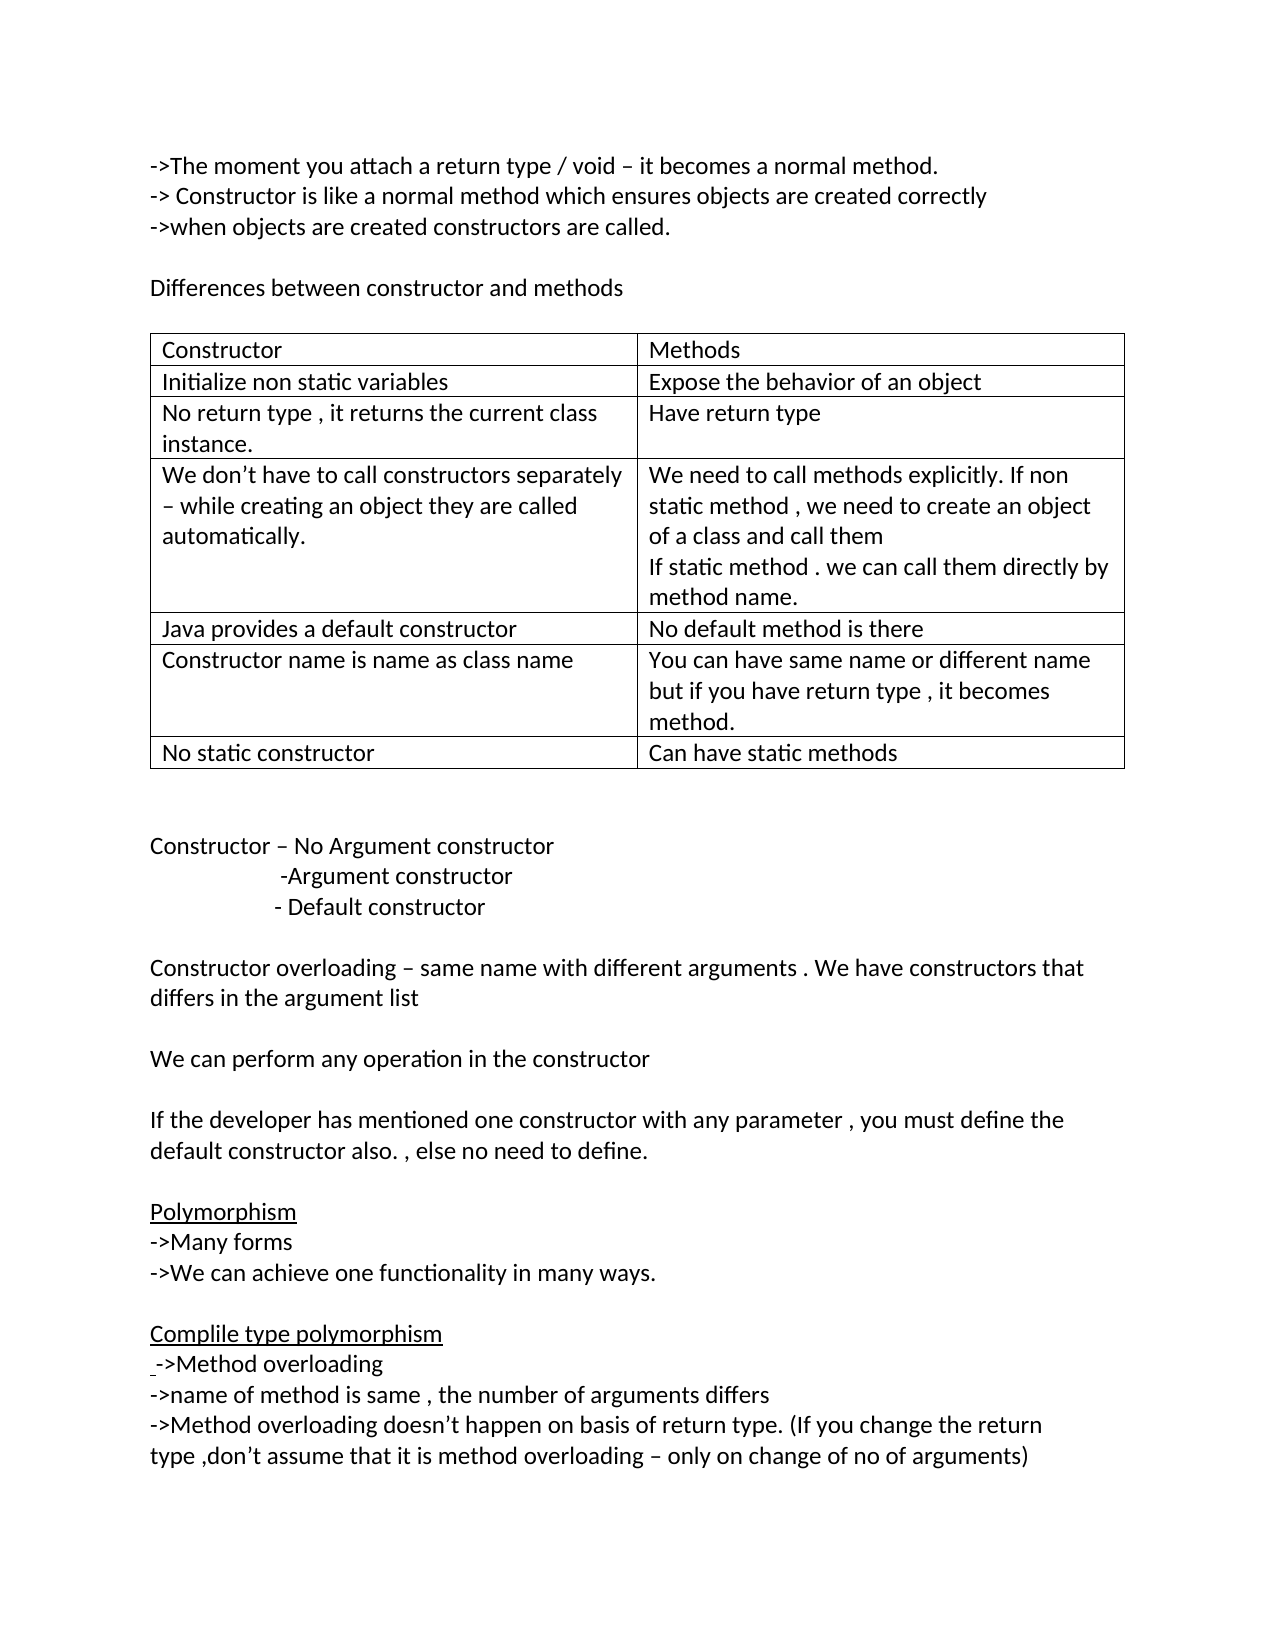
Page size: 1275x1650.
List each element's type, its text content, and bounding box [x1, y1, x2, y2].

table_cell Java provides a default constructor [151, 613, 637, 643]
table_cell No static constructor [151, 737, 637, 768]
text -Argument constructor [150, 860, 1125, 891]
table_cell We don’t have to call constructors separately – while creating an object they are called automatically. [151, 459, 637, 612]
text Polymorphism [150, 1196, 1125, 1227]
text ->Method overloading [150, 1349, 1125, 1379]
text ->Method overloading doesn’t happen on basis of return type. (If you change the return type ,don’t assume that it is method overloading – only on change of no of arguments) [150, 1410, 1125, 1471]
text -> Constructor is like a normal method which ensures objects are created correctly [150, 181, 1125, 211]
table_cell You can have same name or different name but if you have return type , it becomes method. [638, 645, 1124, 736]
text Constructor overloading – same name with different arguments . We have constructors that differs in the argument list [150, 952, 1125, 1013]
table_cell No default method is there [638, 613, 1124, 643]
text If the developer has mentioned one constructor with any parameter , you must define the default constructor also. , else no need to define. [150, 1104, 1125, 1166]
text ->The moment you attach a return type / void – it becomes a normal method. [150, 150, 1125, 181]
text ->Many forms [150, 1227, 1125, 1257]
text ->when objects are created constructors are called. [150, 211, 1125, 242]
text Constructor – No Argument constructor [150, 830, 1125, 860]
table_cell Initialize non static variables [151, 366, 637, 396]
text ->name of method is same , the number of arguments differs [150, 1379, 1125, 1410]
text - Default constructor [150, 891, 1125, 921]
table_cell We need to call methods explicitly. If non static method , we need to create an object of a class and call them If static method . we can call them directly by method name. [638, 459, 1124, 612]
text We can perform any operation in the constructor [150, 1043, 1125, 1074]
table_cell Expose the behavior of an object [638, 366, 1124, 396]
table_header Constructor [151, 334, 637, 365]
table_header Methods [638, 334, 1124, 365]
table_cell No return type , it returns the current class instance. [151, 397, 637, 458]
text Differences between constructor and methods [150, 272, 1125, 303]
text Complile type polymorphism [150, 1318, 1125, 1349]
table_cell Have return type [638, 397, 1124, 458]
table_cell Constructor name is name as class name [151, 645, 637, 736]
table_cell Can have static methods [638, 737, 1124, 768]
text ->We can achieve one functionality in many ways. [150, 1257, 1125, 1288]
